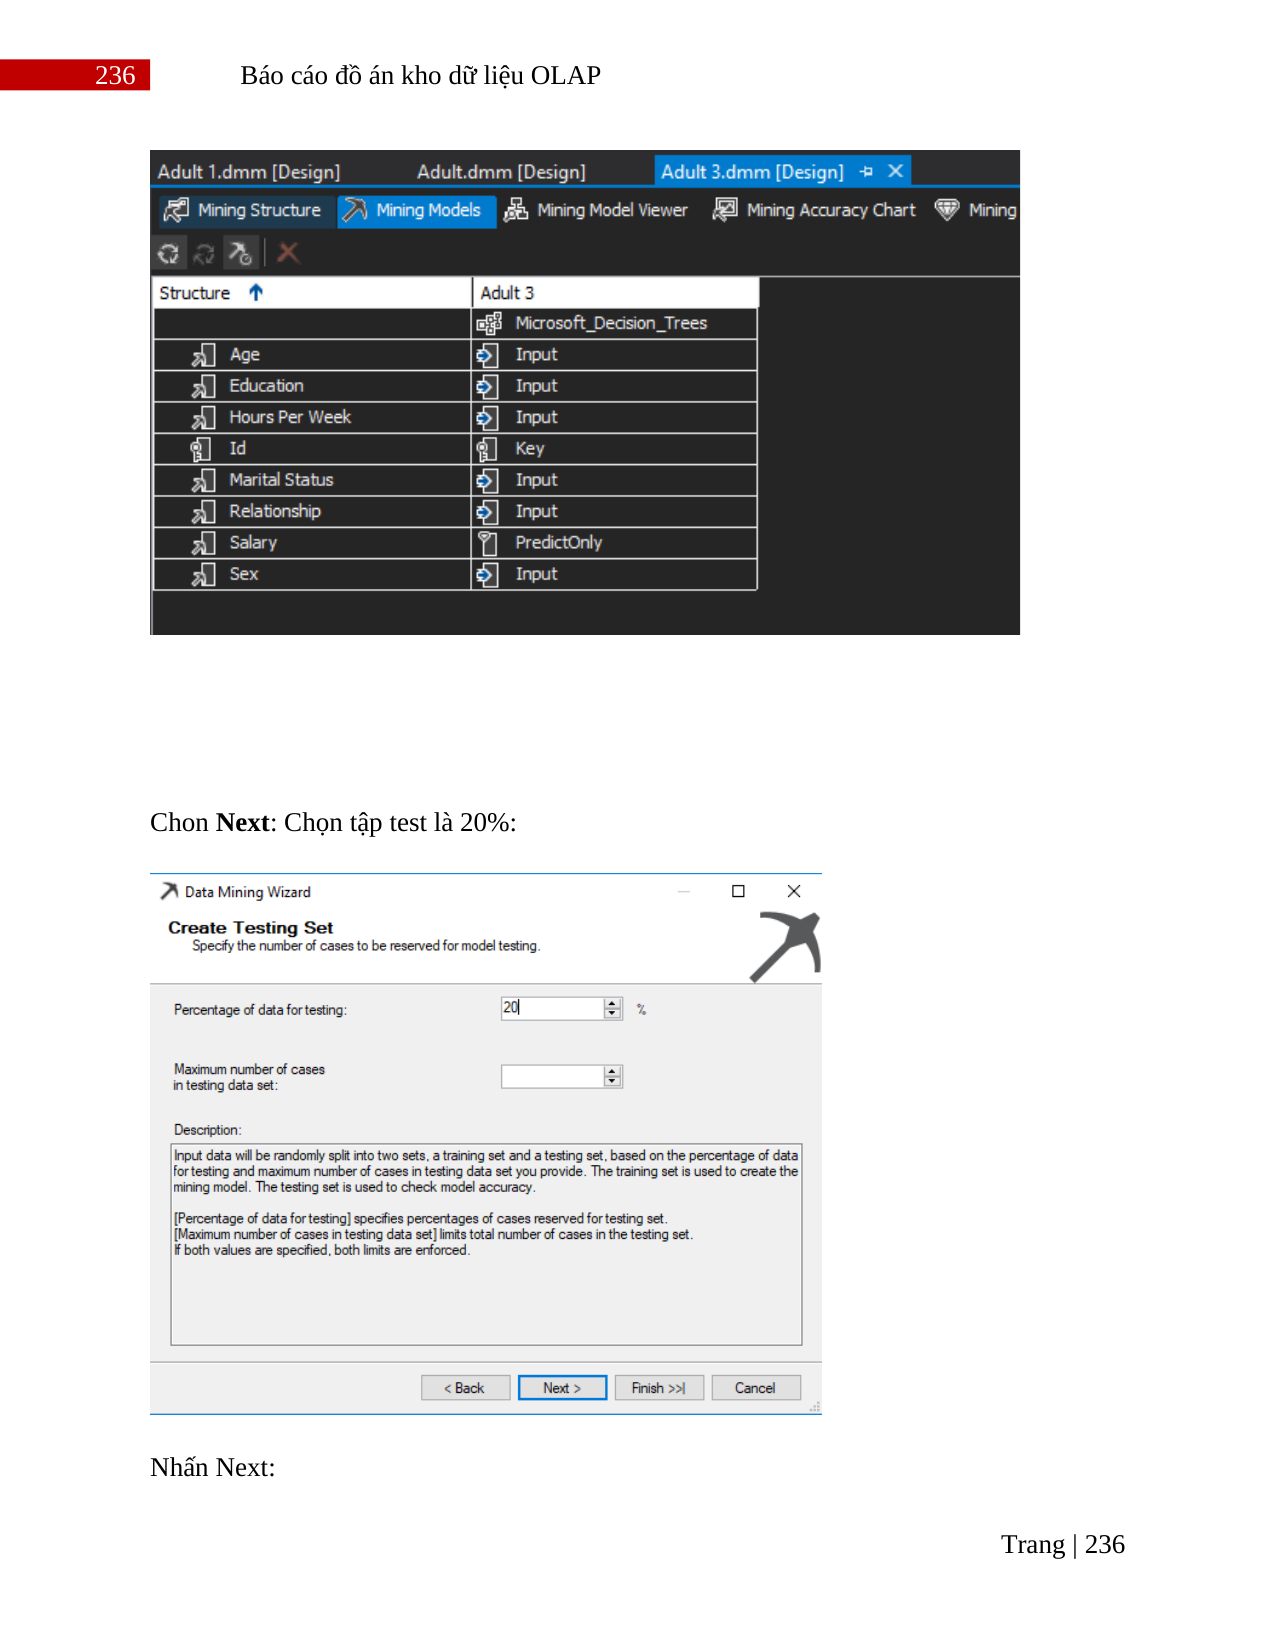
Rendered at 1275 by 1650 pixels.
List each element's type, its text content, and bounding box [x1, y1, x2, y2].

picture [150, 873, 822, 1415]
text Nhấn Next: [150, 1451, 1125, 1482]
picture [150, 150, 1021, 635]
text Chon Next: Chọn tập test là 20%: [150, 806, 1125, 837]
